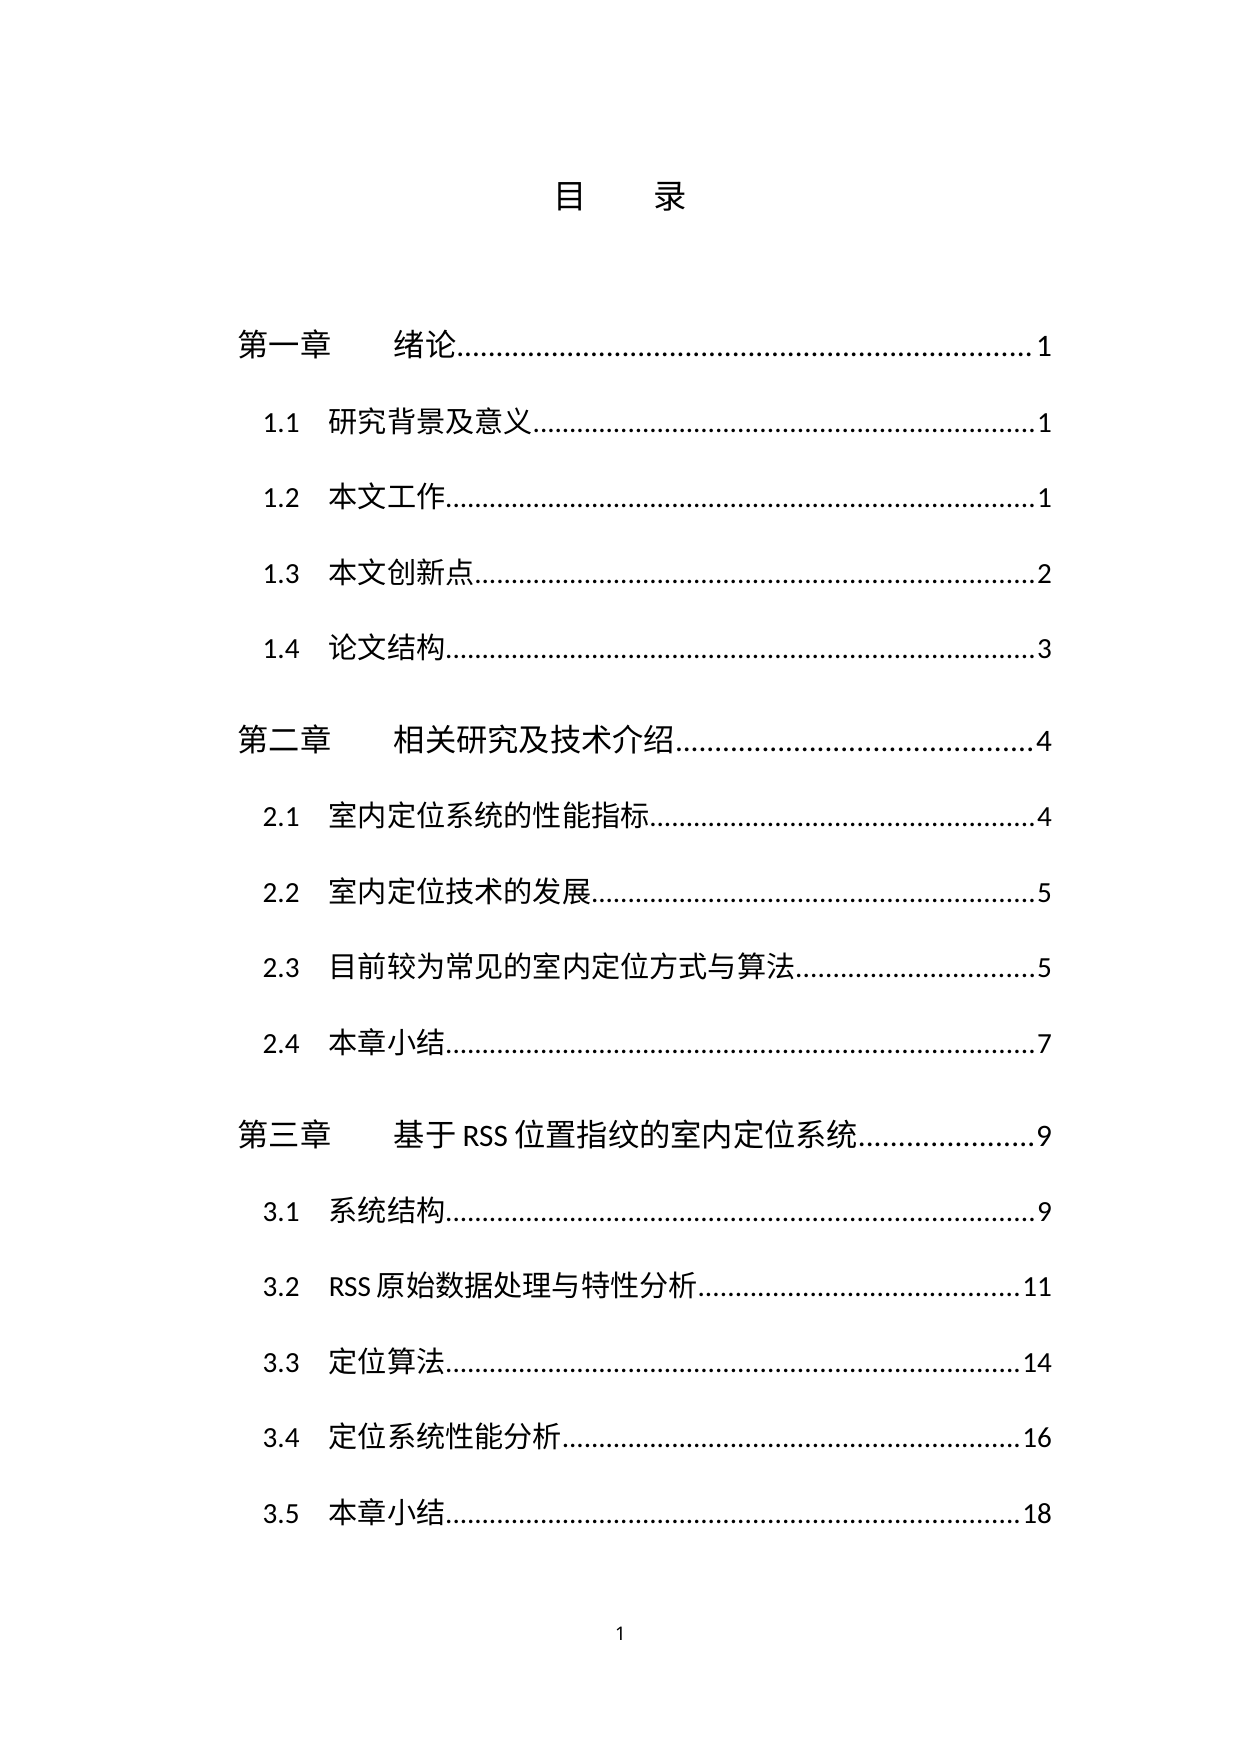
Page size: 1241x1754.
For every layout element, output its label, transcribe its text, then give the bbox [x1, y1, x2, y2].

text 1.3 本文创新点 2 [262, 538, 1053, 603]
text 第一章 绪论 1 [237, 311, 1053, 376]
text 2.1 室内定位系统的性能指标 4 [262, 781, 1053, 846]
text 1.1 研究背景及意义 1 [262, 387, 1053, 452]
text 1.4 论文结构 3 [262, 613, 1053, 678]
text 1.2 本文工作 1 [262, 462, 1053, 527]
text 第三章 基于RSS位置指纹的室内定位系统 9 [237, 1100, 1053, 1165]
text 2.2 室内定位技术的发展 5 [262, 857, 1053, 922]
text 2.3 目前较为常见的室内定位方式与算法 5 [262, 932, 1053, 997]
text 3.2 RSS原始数据处理与特性分析 11 [262, 1252, 1053, 1317]
text 3.5 本章小结 18 [262, 1478, 1053, 1543]
text 2.4 本章小结 7 [262, 1008, 1053, 1073]
text 3.4 定位系统性能分析 16 [262, 1403, 1053, 1468]
text 3.1 系统结构 9 [262, 1176, 1053, 1241]
text 第二章 相关研究及技术介绍 4 [237, 705, 1053, 770]
text 目 录 [187, 162, 1053, 227]
text 3.3 定位算法 14 [262, 1327, 1053, 1392]
